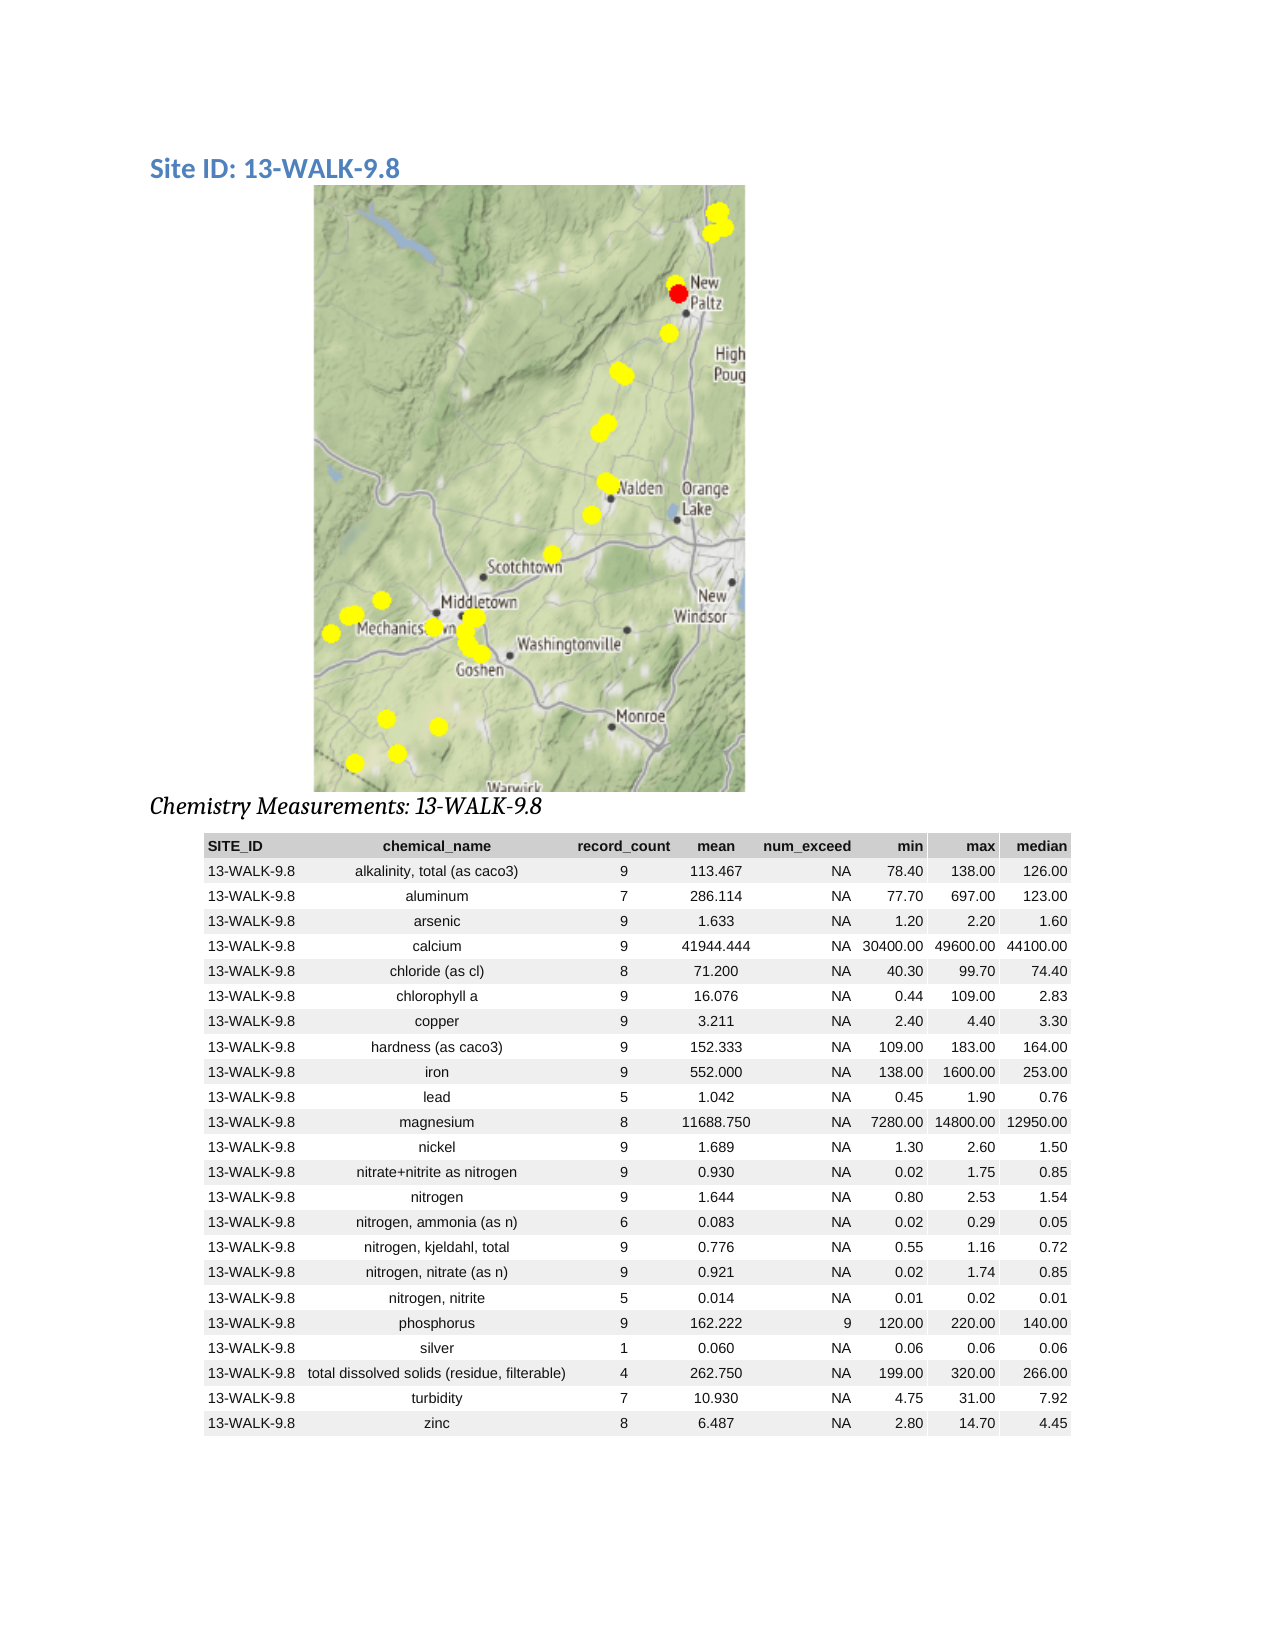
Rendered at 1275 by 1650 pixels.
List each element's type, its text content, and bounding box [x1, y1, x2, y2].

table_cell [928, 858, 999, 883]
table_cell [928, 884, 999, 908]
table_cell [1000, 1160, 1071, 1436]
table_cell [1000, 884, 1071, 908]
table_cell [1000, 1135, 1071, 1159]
picture [150, 185, 908, 792]
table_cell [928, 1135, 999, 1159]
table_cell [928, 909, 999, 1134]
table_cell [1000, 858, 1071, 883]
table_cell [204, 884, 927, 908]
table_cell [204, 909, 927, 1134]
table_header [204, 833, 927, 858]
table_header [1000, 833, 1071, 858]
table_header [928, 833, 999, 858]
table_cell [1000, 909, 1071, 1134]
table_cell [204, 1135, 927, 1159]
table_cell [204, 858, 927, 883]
text Chemistry Measurements: 13-WALK-9.8 [150, 792, 1125, 821]
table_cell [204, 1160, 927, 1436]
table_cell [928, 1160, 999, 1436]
